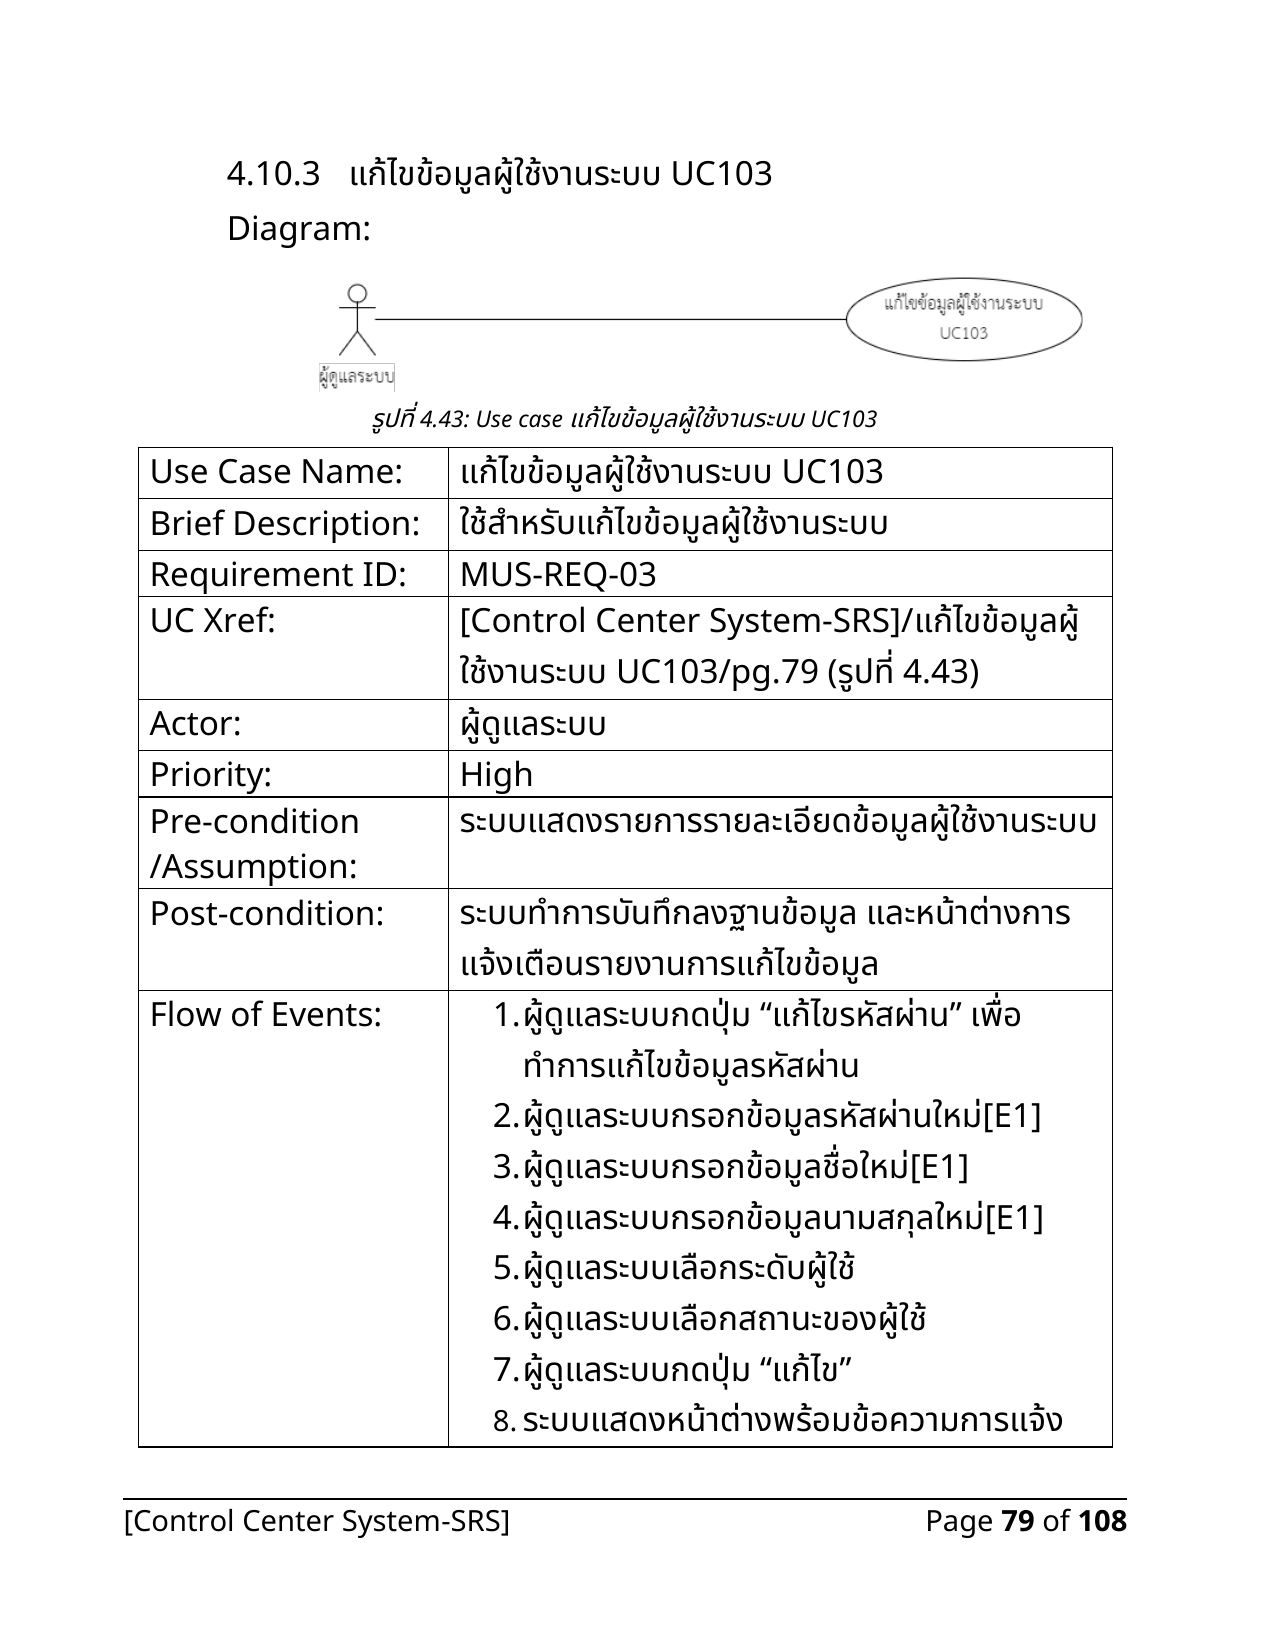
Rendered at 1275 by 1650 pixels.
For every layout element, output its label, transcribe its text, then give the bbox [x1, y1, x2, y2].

table_cell Actor: [139, 700, 448, 750]
table_cell ระบบแสดงรายการรายละเอียดข้อมูลผู้ใช้งานระบบ [449, 798, 1112, 888]
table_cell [449, 991, 1112, 1446]
table_cell UC Xref: [139, 597, 448, 698]
table_cell Post-condition: [139, 889, 448, 990]
table_cell ผู้ดูแลระบบ [449, 700, 1112, 750]
table_cell ใช้สำหรับแก้ไขข้อมูลผู้ใช้งานระบบ [449, 499, 1112, 550]
text Diagram: [152, 204, 1127, 250]
subtitle แก้ไขข้อมูลผู้ใช้งานระบบ UC103 [227, 150, 1127, 201]
table_cell Brief Description: [139, 499, 448, 550]
picture [318, 270, 1083, 392]
table_cell Flow of Events: [139, 991, 448, 1446]
table_header แก้ไขข้อมูลผู้ใช้งานระบบ UC103 [449, 448, 1112, 498]
table_cell ระบบทำการบันทึกลงฐานข้อมูล และหน้าต่างการแจ้งเตือนรายงานการแก้ไขข้อมูล [449, 889, 1112, 990]
table_cell High [449, 751, 1112, 796]
table_header Use Case Name: [139, 448, 448, 498]
table_cell Pre-condition /Assumption: [139, 798, 448, 888]
table_cell Priority: [139, 751, 448, 796]
table_cell MUS-REQ-03 [449, 551, 1112, 596]
table_cell Requirement ID: [139, 551, 448, 596]
